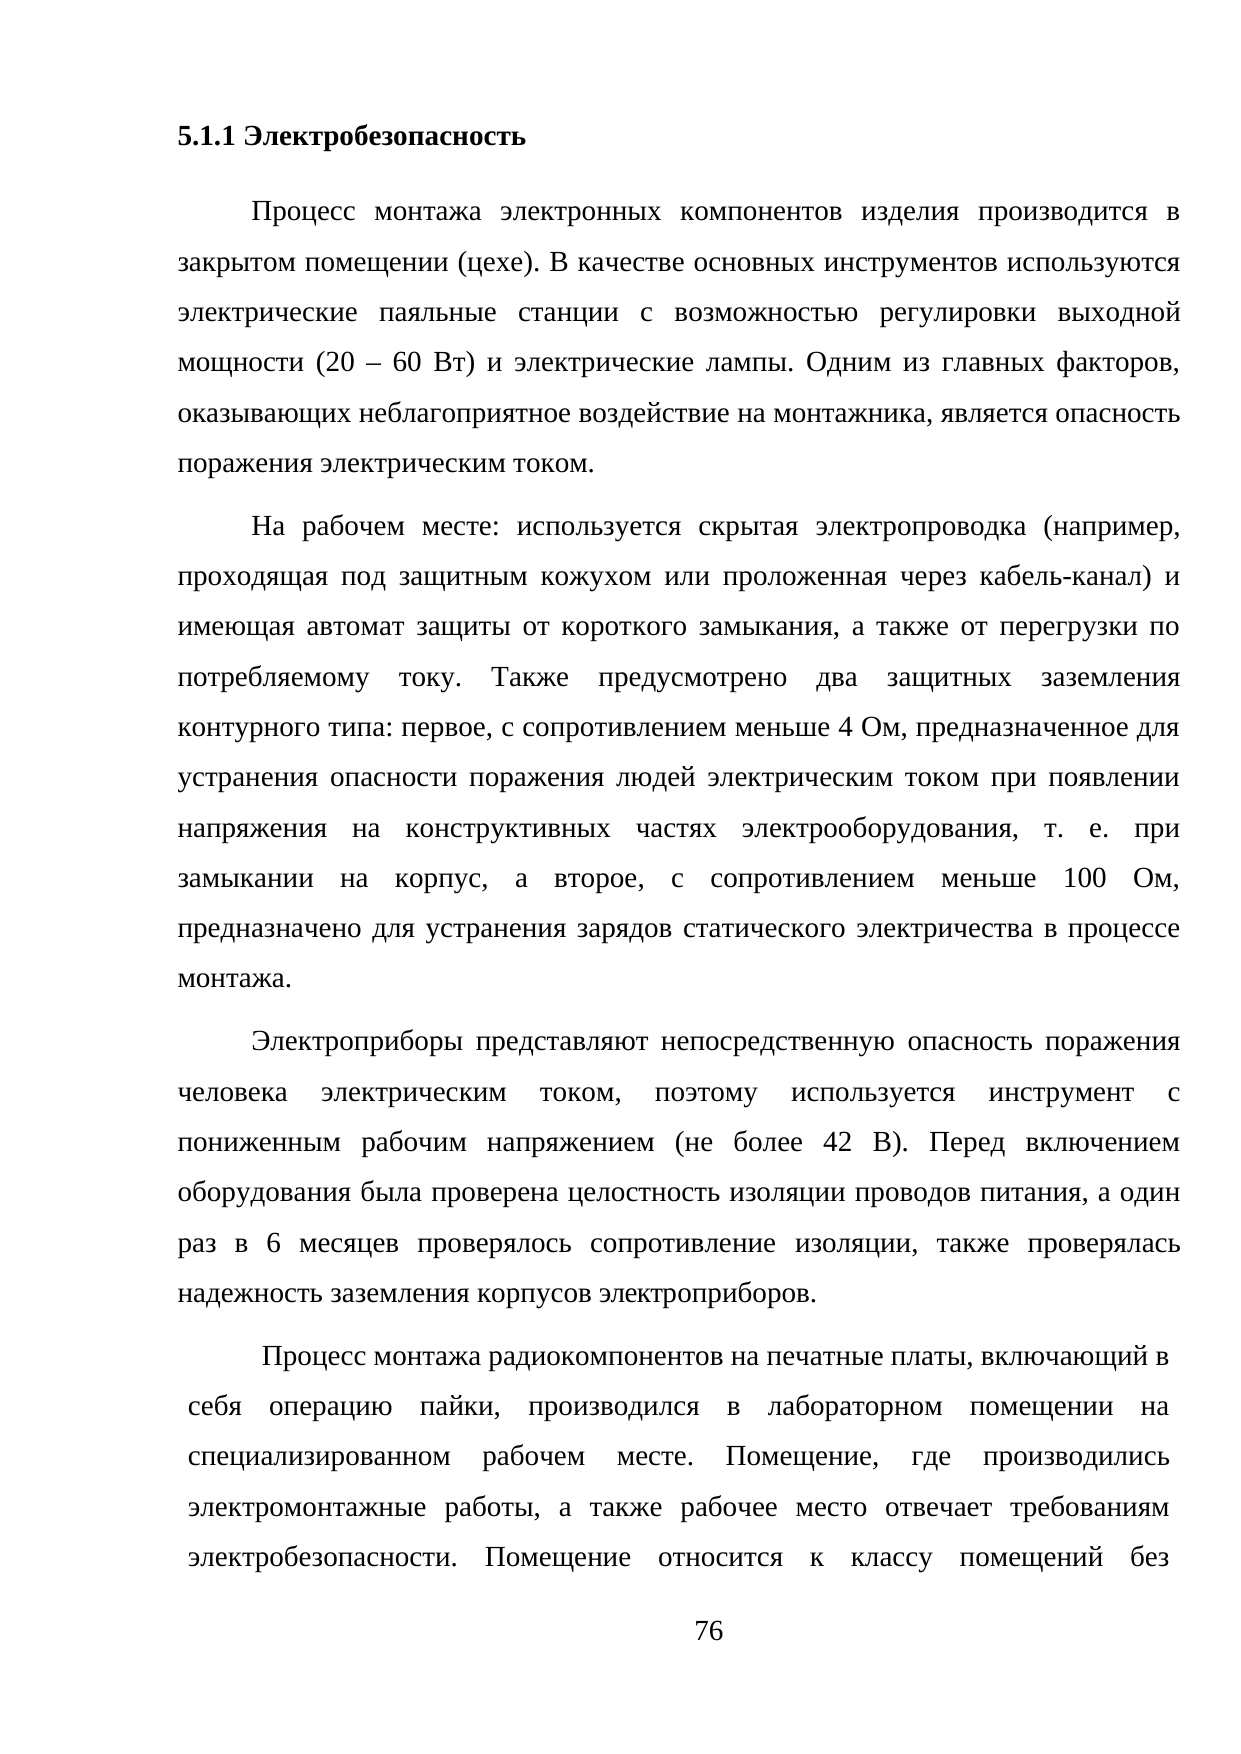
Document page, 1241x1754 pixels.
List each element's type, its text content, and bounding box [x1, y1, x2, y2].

text На рабочем месте: используется скрытая электропроводка (например, проходящая под защитным кожухом или проложенная через кабель-канал) и имеющая автомат защиты от короткого замыкания, а также от перегрузки по потребляемому току. Также предусмотрено два защитных заземления контурного типа: первое, с сопротивлением меньше 4 Ом, предназначенное для устранения опасности поражения людей электрическим током при появлении напряжения на конструктивных частях электрооборудования, т. е. при замыкании на корпус, а второе, с сопротивлением меньше 100 Ом, предназначено для устранения зарядов статического электричества в процессе монтажа. [177, 508, 1181, 994]
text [188, 1338, 1170, 1573]
text Процесс монтажа электронных компонентов изделия производится в закрытом помещении (цехе). В качестве основных инструментов используются электрические паяльные станции с возможностью регулировки выходной мощности (20 – 60 Вт) и электрические лампы. Одним из главных факторов, оказывающих неблагоприятное воздействие на монтажника, является опасность поражения электрическим током. [177, 193, 1181, 478]
text Электроприборы представляют непосредственную опасность поражения человека электрическим током, поэтому используется инструмент с пониженным рабочим напряжением (не более 42 В). Перед включением оборудования была проверена целостность изоляции проводов питания, а один раз в 6 месяцев проверялось сопротивление изоляции, также проверялась надежность заземления корпусов электроприборов. [177, 1023, 1181, 1308]
subtitle Электробезопасность [177, 118, 1181, 152]
